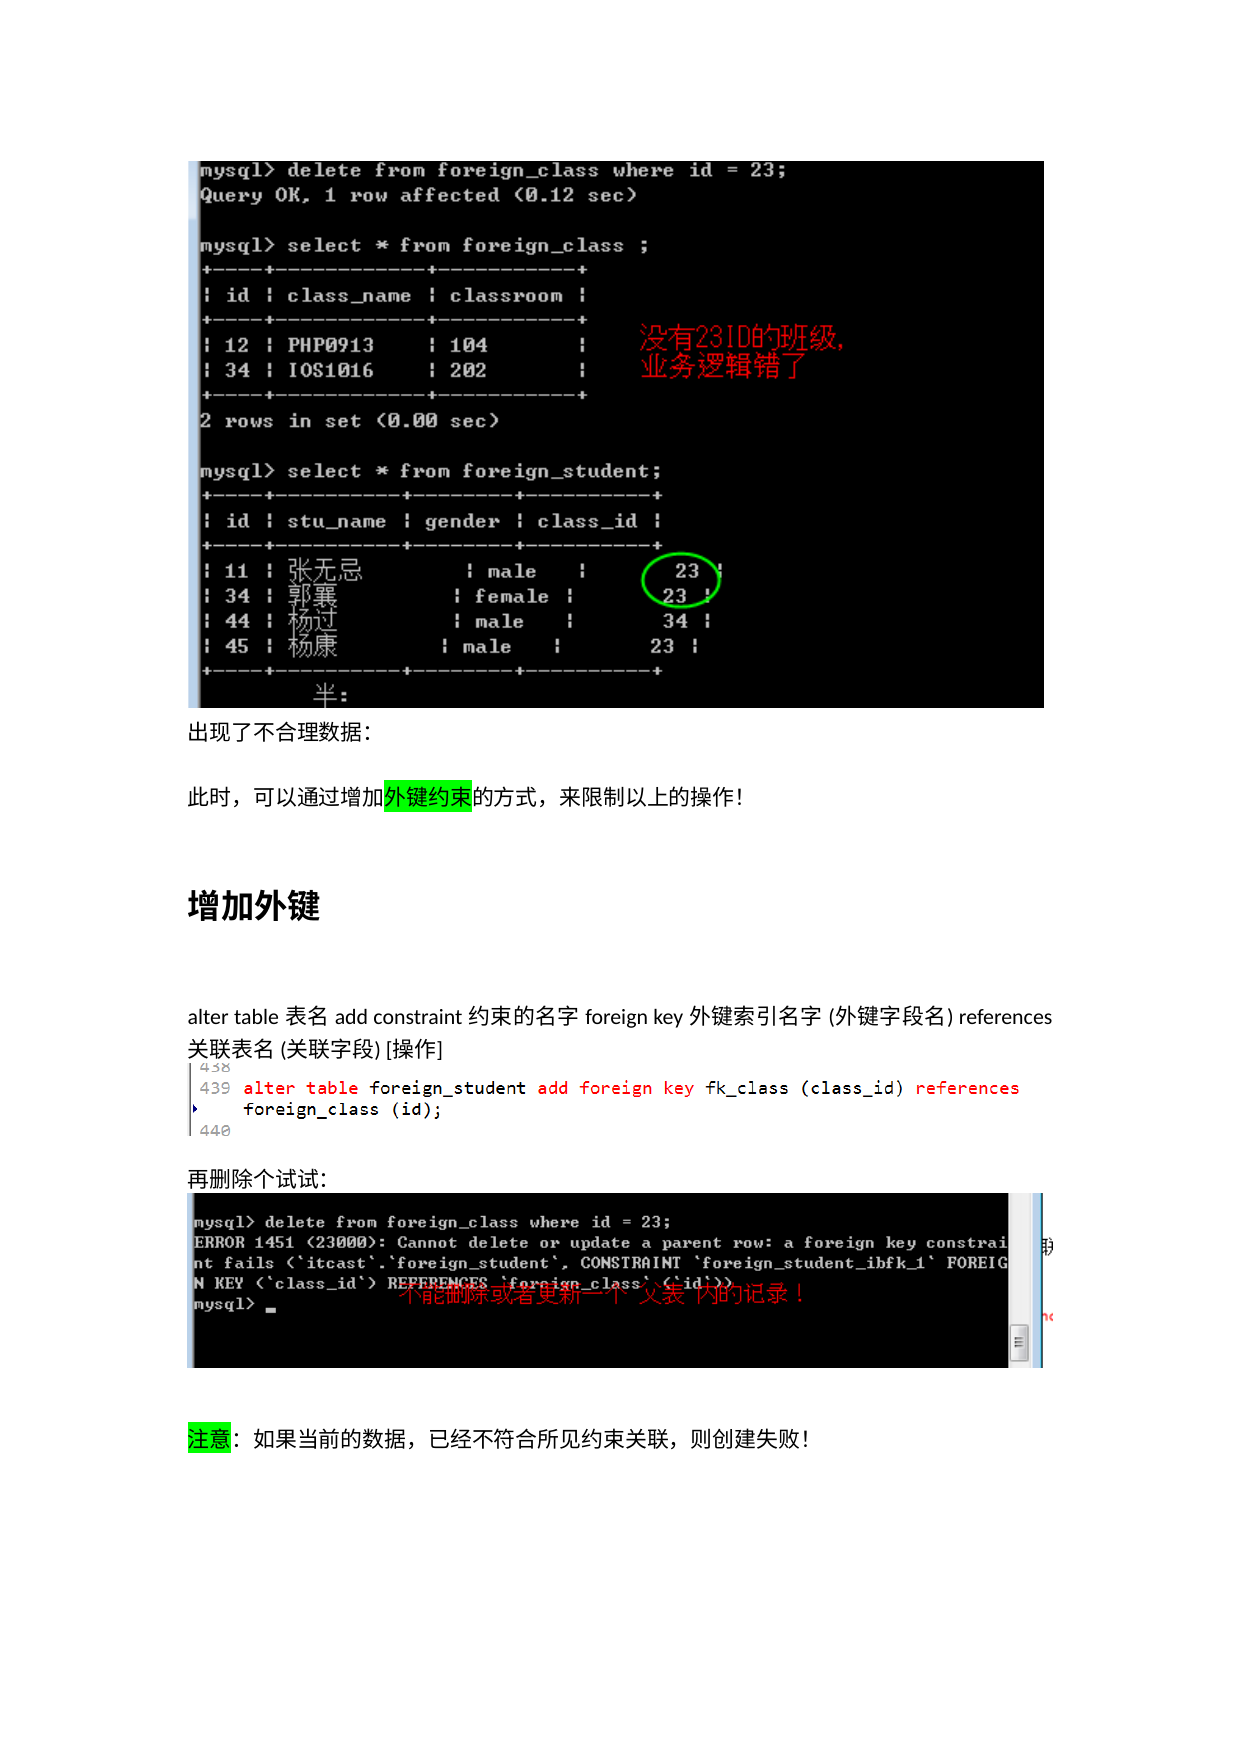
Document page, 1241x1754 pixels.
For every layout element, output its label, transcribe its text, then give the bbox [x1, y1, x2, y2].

text alter table 表名 add constraint 约束的名字 foreign key 外键索引名字 (外键字段名) references 关联表名 (关联字段) [操作] [187, 999, 1053, 1063]
picture [187, 1063, 1053, 1136]
subtitle 增加外键 [187, 872, 1053, 937]
text 再删除个试试： [187, 1161, 1053, 1193]
text 注意：如果当前的数据，已经不符合所见约束关联，则创建失败！ [187, 1421, 1053, 1454]
text 此时，可以通过增加外键约束的方式，来限制以上的操作！ [187, 779, 1053, 812]
picture [187, 161, 1044, 708]
text 出现了不合理数据： [187, 714, 1053, 747]
picture [187, 1193, 1053, 1368]
